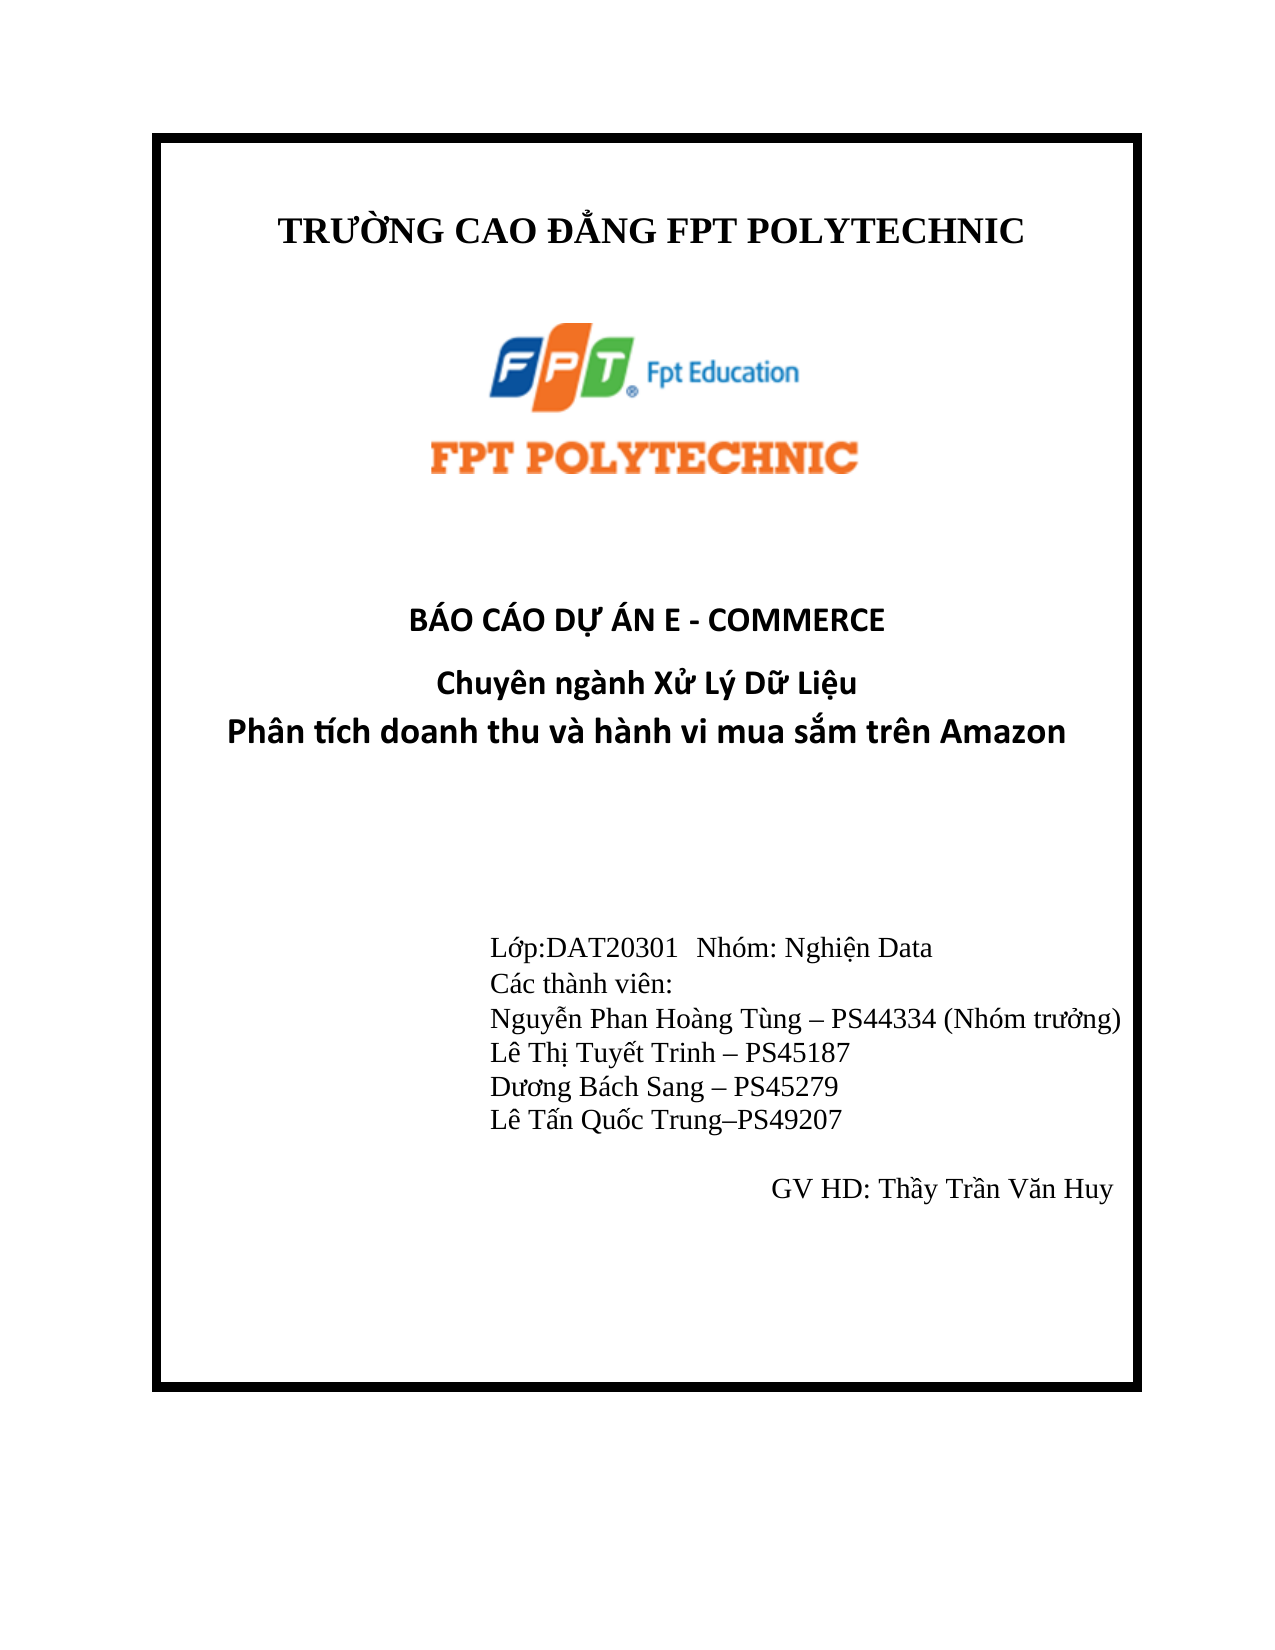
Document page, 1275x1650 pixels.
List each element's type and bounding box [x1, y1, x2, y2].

picture [431, 323, 863, 474]
